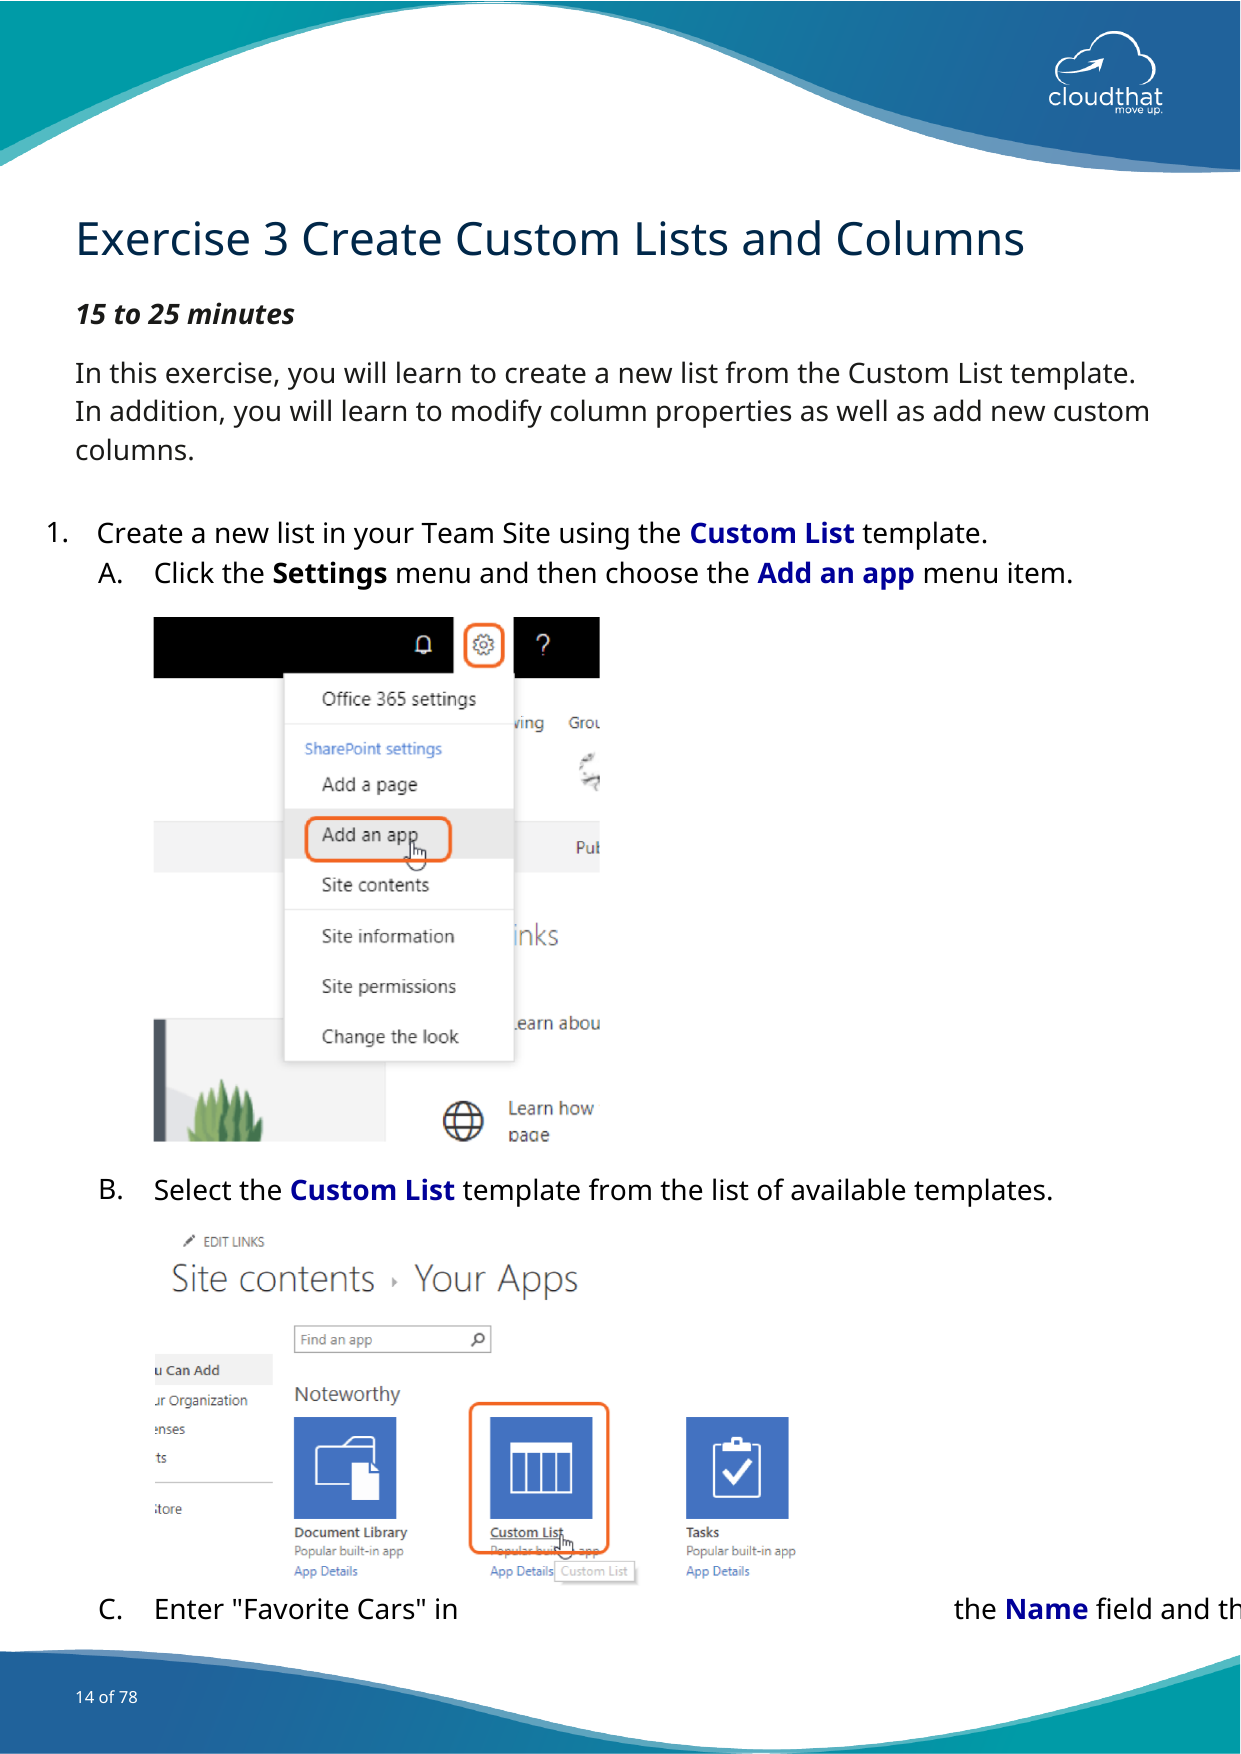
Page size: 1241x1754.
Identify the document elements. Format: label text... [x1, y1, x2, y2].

table_header Create a new list in your Team Site using the Custom List template. [96, 510, 1240, 1632]
table_header 1. [45, 510, 96, 1632]
text In this exercise, you will learn to create a new list from the Custom List template. In addition, you will learn to modify column properties as well as add new custom columns. [75, 353, 1165, 468]
subtitle Exercise 3 Create Custom Lists and Columns [75, 207, 1165, 269]
picture [153, 617, 600, 1142]
picture [0, 1649, 1241, 1754]
text 15 to 25 minutes [75, 294, 1165, 332]
picture [0, 1, 1241, 173]
picture [153, 1233, 797, 1586]
